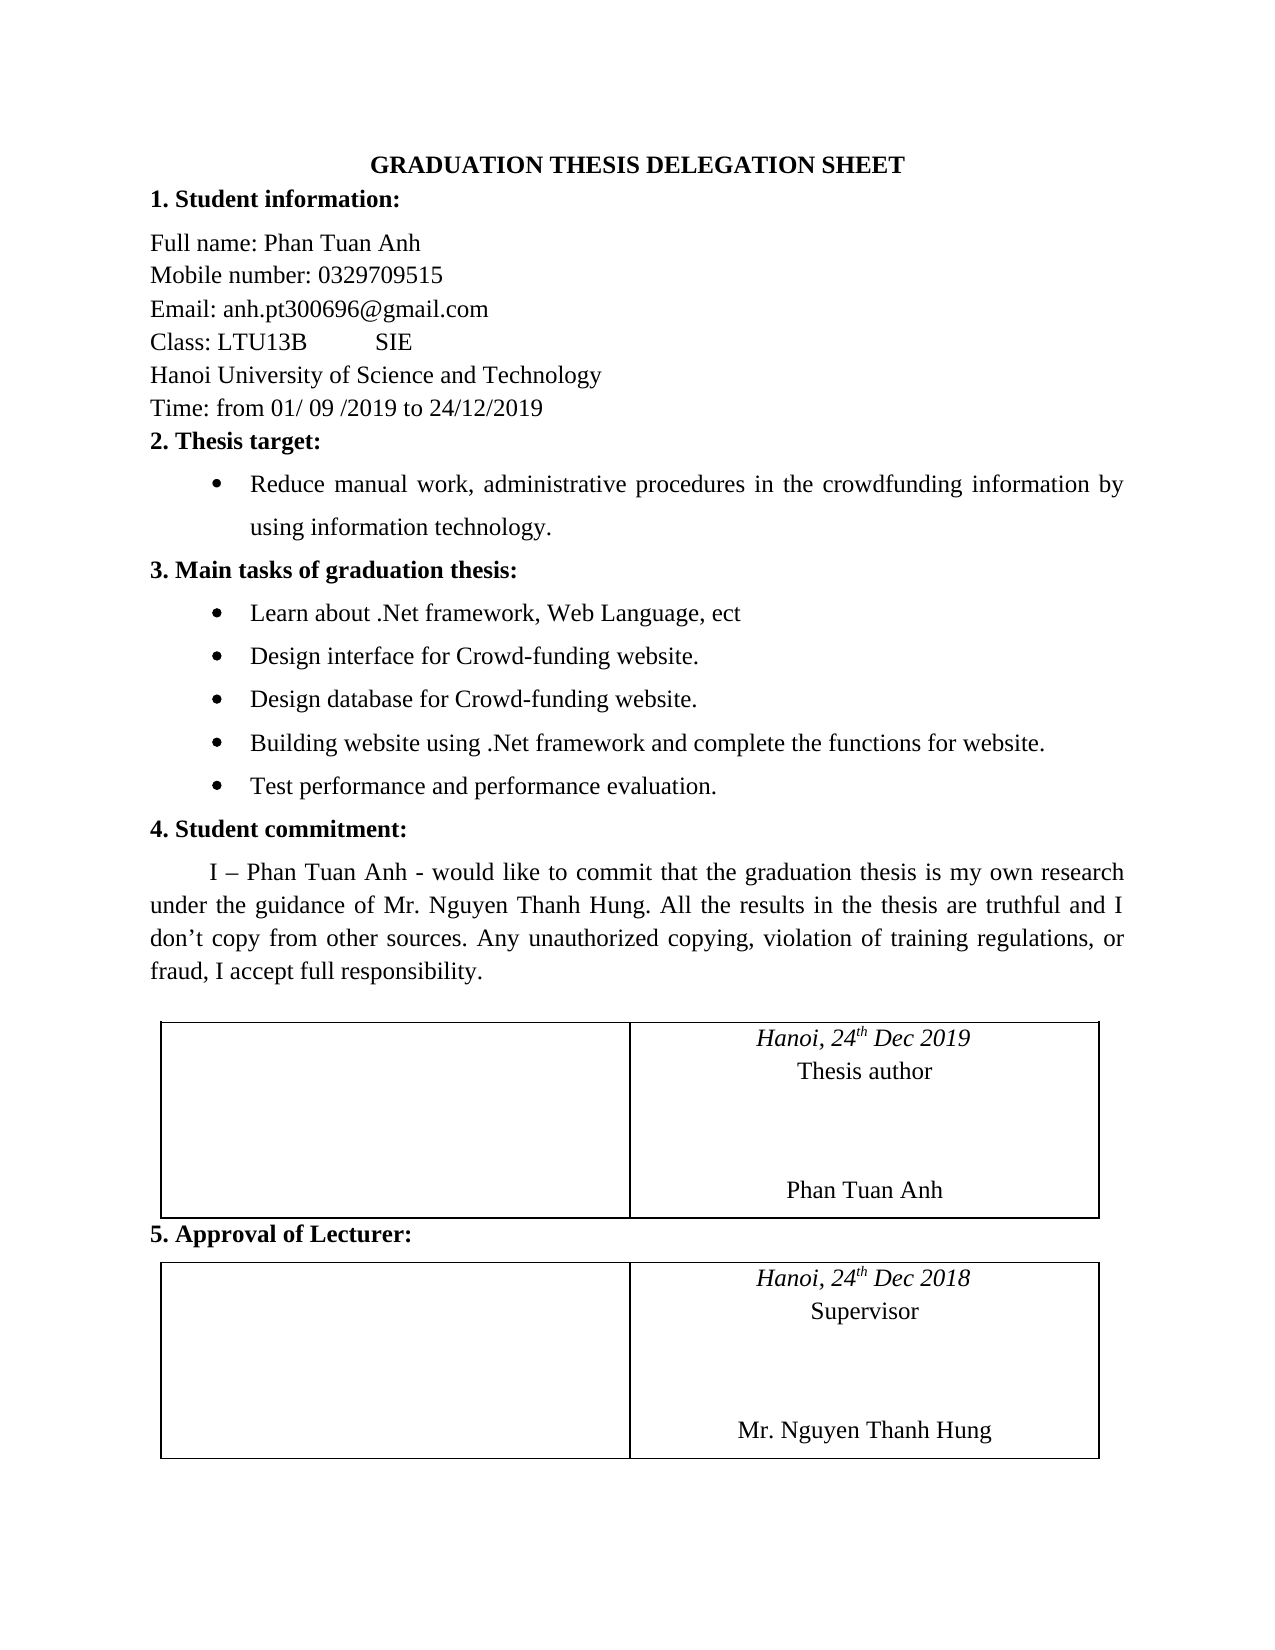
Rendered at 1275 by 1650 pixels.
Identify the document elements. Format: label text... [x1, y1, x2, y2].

list Learn about .Net framework, Web Language, ect [212, 598, 1125, 627]
text Class: LTU13B SIE [150, 327, 1125, 355]
text 4. Student commitment: [150, 814, 1125, 843]
list Design database for Crowd-funding website. [212, 684, 1125, 713]
list Reduce manual work, administrative procedures in the crowdfunding information by using information technology. [212, 469, 1125, 541]
table_header [162, 1263, 629, 1457]
table_header Hanoi, 24th Dec 2019 Thesis author Phan Tuan Anh [631, 1023, 1098, 1217]
text 3. Main tasks of graduation thesis: [150, 555, 1125, 584]
list Design interface for Crowd-funding website. [212, 641, 1125, 670]
table_header [162, 1023, 629, 1217]
text 5. Approval of Lecturer: [150, 1219, 1125, 1247]
text GRADUATION THESIS DELEGATION SHEET [150, 150, 1125, 179]
text Mobile number: 0329709515 [150, 261, 1125, 289]
table_header Hanoi, 24th Dec 2018 Supervisor Mr. Nguyen Thanh Hung [631, 1263, 1098, 1457]
list Building website using .Net framework and complete the functions for website. [212, 728, 1125, 756]
text Full name: Phan Tuan Anh [150, 228, 1125, 256]
text 2. Thesis target: [150, 426, 1125, 454]
text I – Phan Tuan Anh - would like to commit that the graduation thesis is my own research under the guidance of Mr. Nguyen Thanh Hung. All the results in the thesis are truthful and I don’t copy from other sources. Any unauthorized copying, violation of training regulations, or fraud, I accept full responsibility. [150, 857, 1125, 985]
text Time: from 01/ 09 /2019 to 24/12/2019 [150, 393, 1125, 421]
text Hanoi University of Science and Technology [150, 360, 1125, 388]
text Email: anh.pt300696@gmail.com [150, 294, 1125, 322]
list Test performance and performance evaluation. [212, 771, 1125, 799]
text 1. Student information: [150, 184, 1125, 213]
